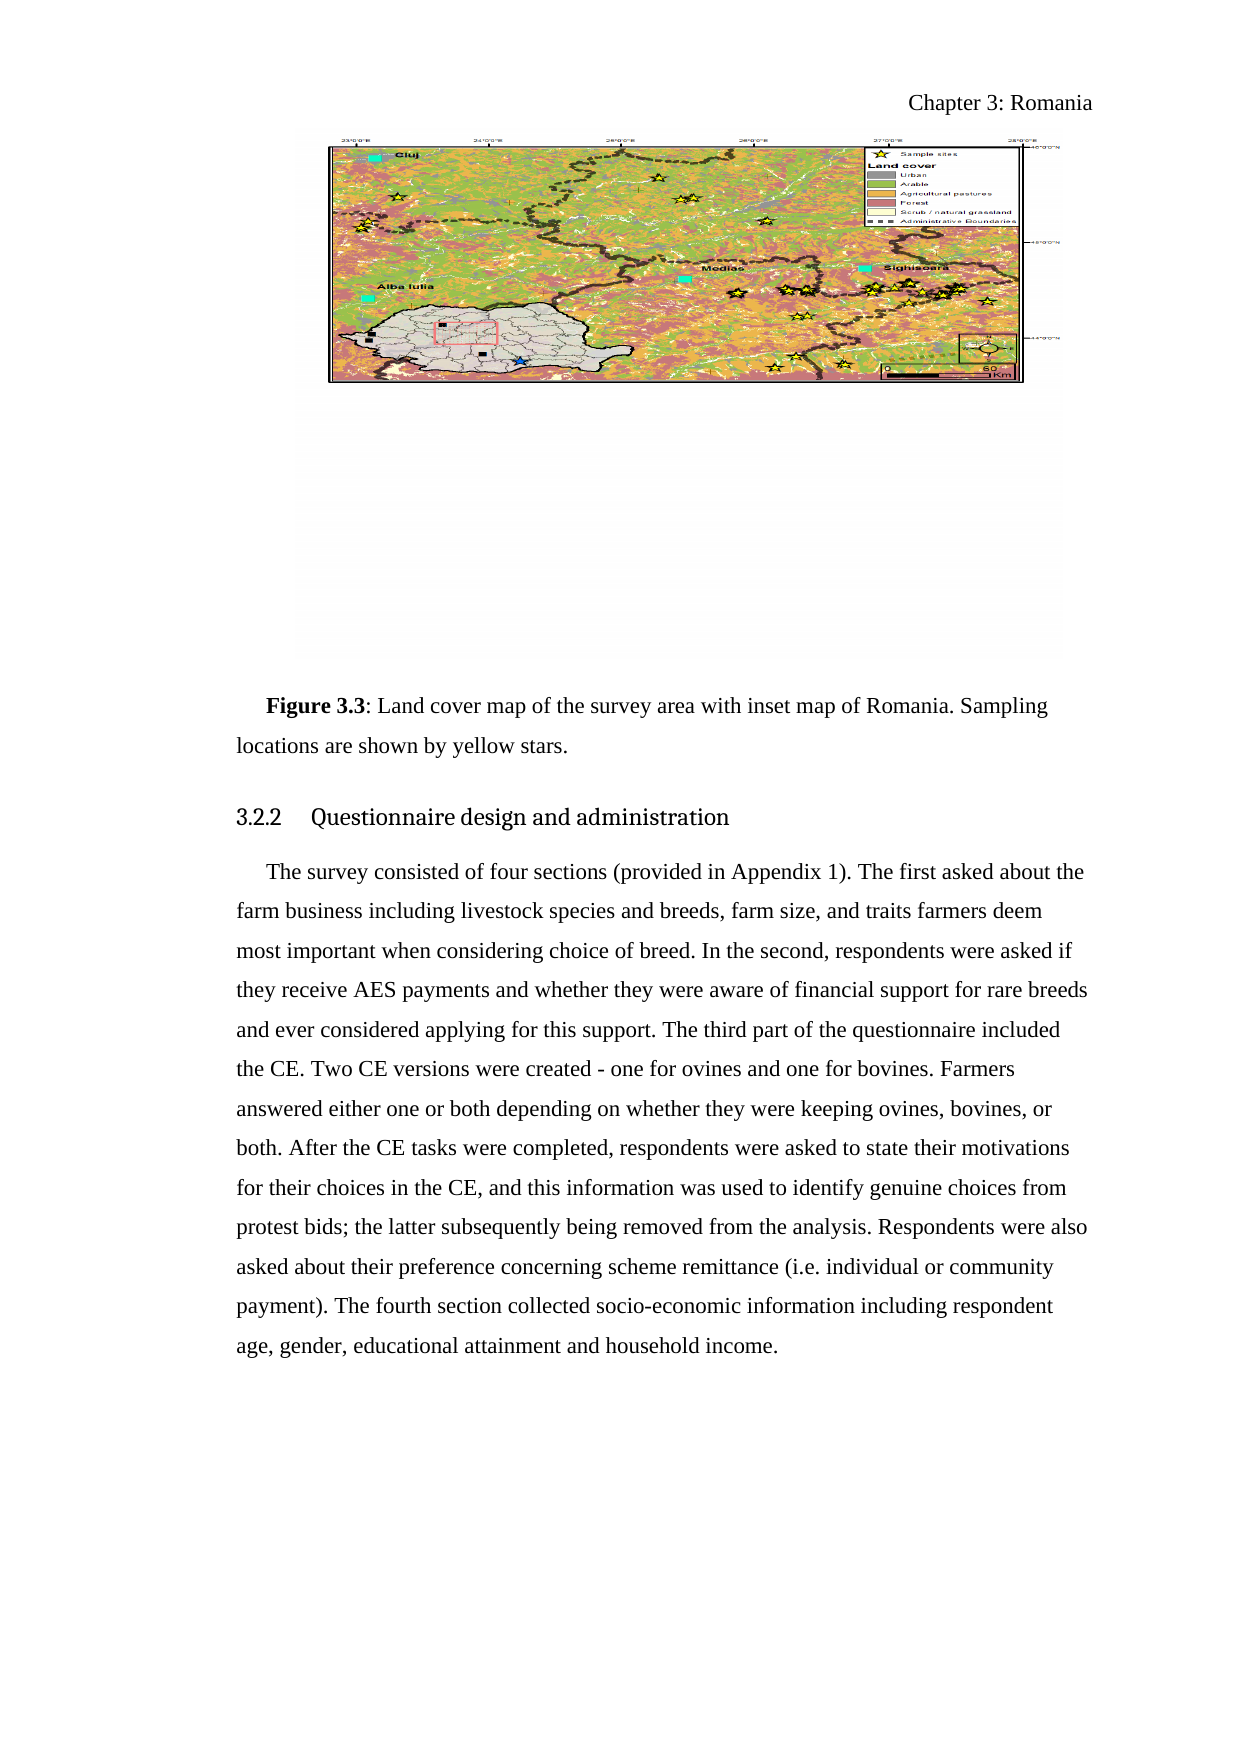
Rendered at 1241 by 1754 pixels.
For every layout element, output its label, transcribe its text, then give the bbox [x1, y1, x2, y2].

subtitle Questionnaire design and administration [236, 802, 1092, 831]
picture [295, 128, 1063, 659]
text The survey consisted of four sections (provided in Appendix 1). The first asked about the farm business including livestock species and breeds, farm size, and traits farmers deem most important when considering choice of breed. In the second, respondents were asked if they receive AES payments and whether they were aware of financial support for rare breeds and ever considered applying for this support. The third part of the questionnaire included the CE. Two CE versions were created - one for ovines and one for bovines. Farmers answered either one or both depending on whether they were keeping ovines, bovines, or both. After the CE tasks were completed, respondents were asked to state their motivations for their choices in the CE, and this information was used to identify genuine choices from protest bids; the latter subsequently being removed from the analysis. Respondents were also asked about their preference concerning scheme remittance (i.e. individual or community payment). The fourth section collected socio-economic information including respondent age, gender, educational attainment and household income. [236, 858, 1092, 1358]
